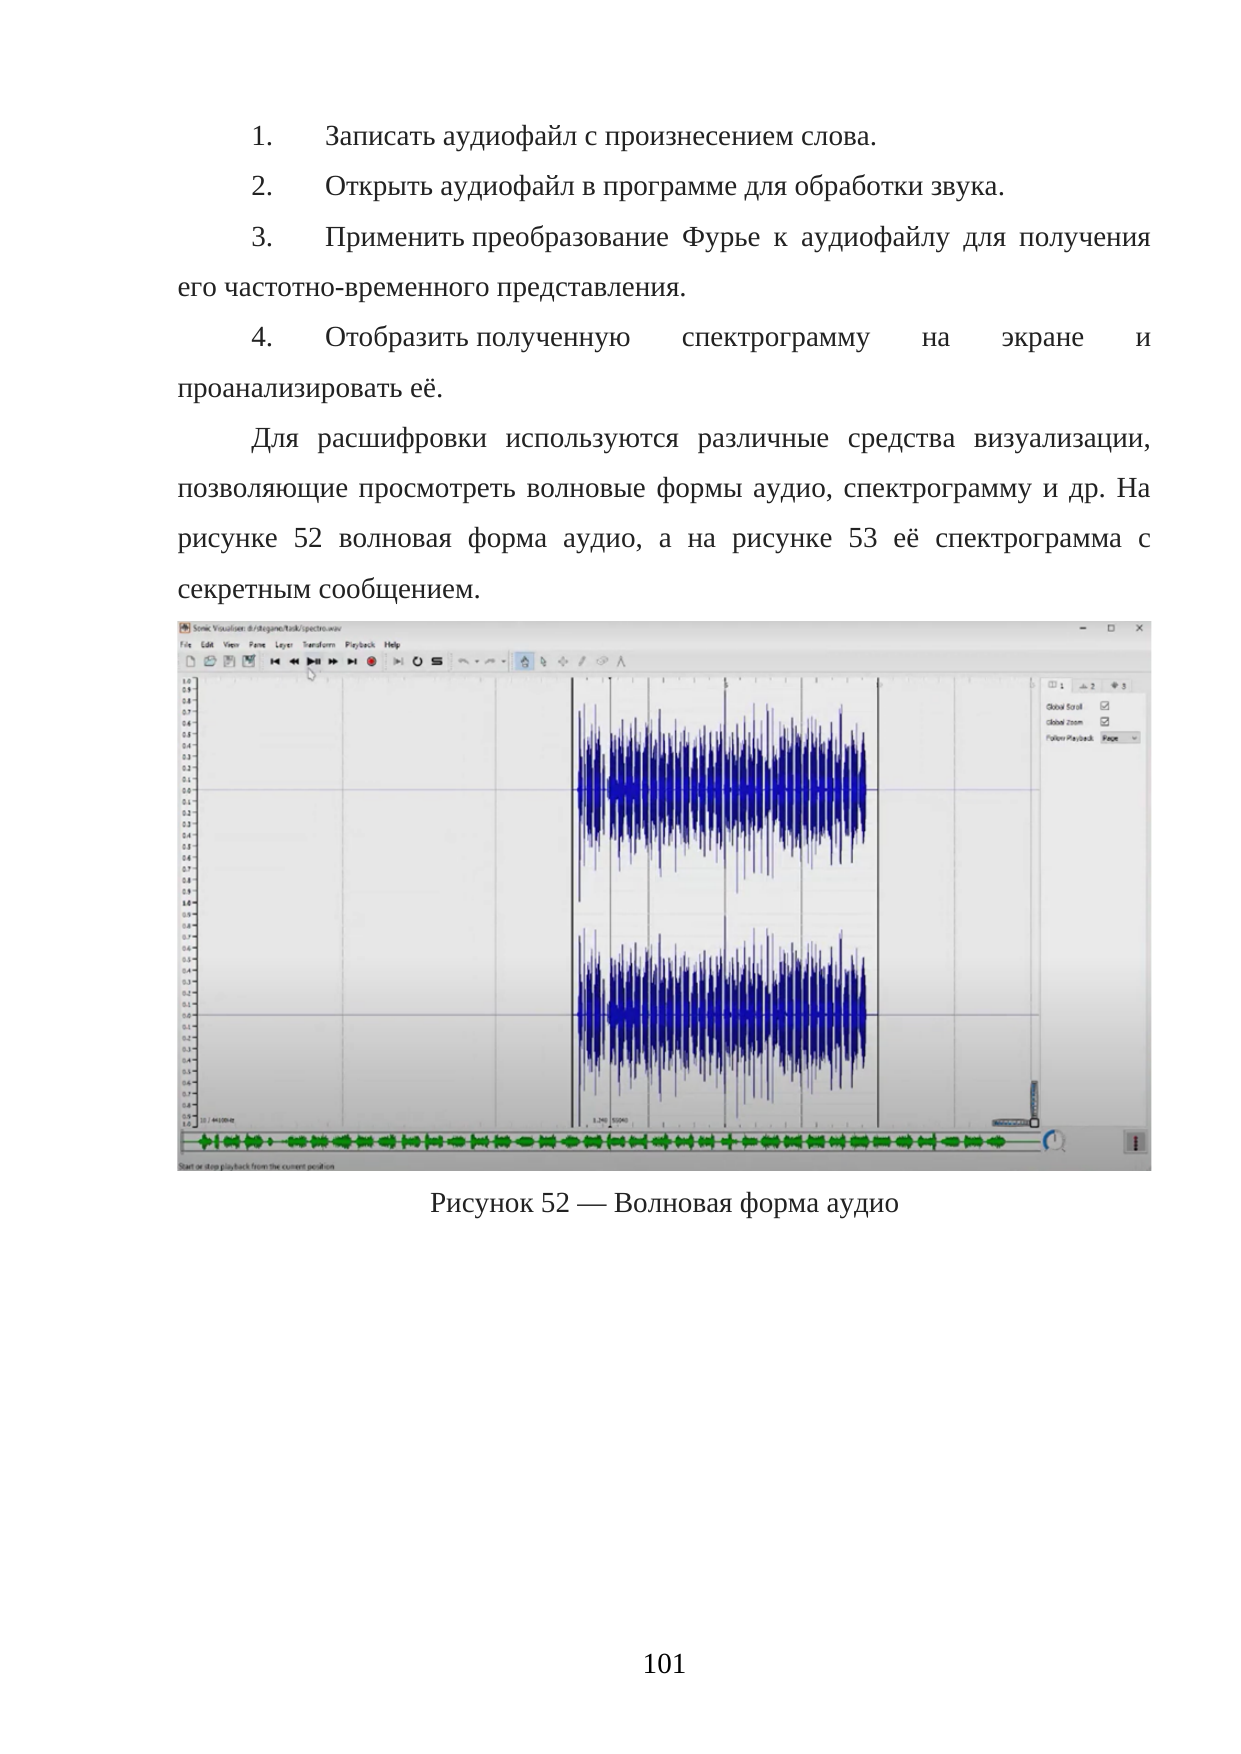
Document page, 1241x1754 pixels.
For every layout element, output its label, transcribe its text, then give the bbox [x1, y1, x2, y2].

list Открыть аудиофайл в программе для обработки звука. [177, 168, 1152, 202]
list Отобразить полученную спектрограмму на экране и проанализировать её. [177, 319, 1152, 403]
text Для расшифровки используются различные средства визуализации, позволяющие просмотреть волновые формы аудио, спектрограмму и др. На рисунке 52 волновая форма аудио, а на рисунке 53 её спектрограмма с секретным сообщением. [177, 420, 1152, 604]
list Записать аудиофайл с произнесением слова. [177, 118, 1152, 152]
list Применить преобразование Фурье к аудиофайлу для получения его частотно-временного представления. [177, 219, 1152, 303]
picture [177, 621, 1152, 1171]
text Рисунок 52 — Волновая форма аудио [177, 1185, 1152, 1218]
